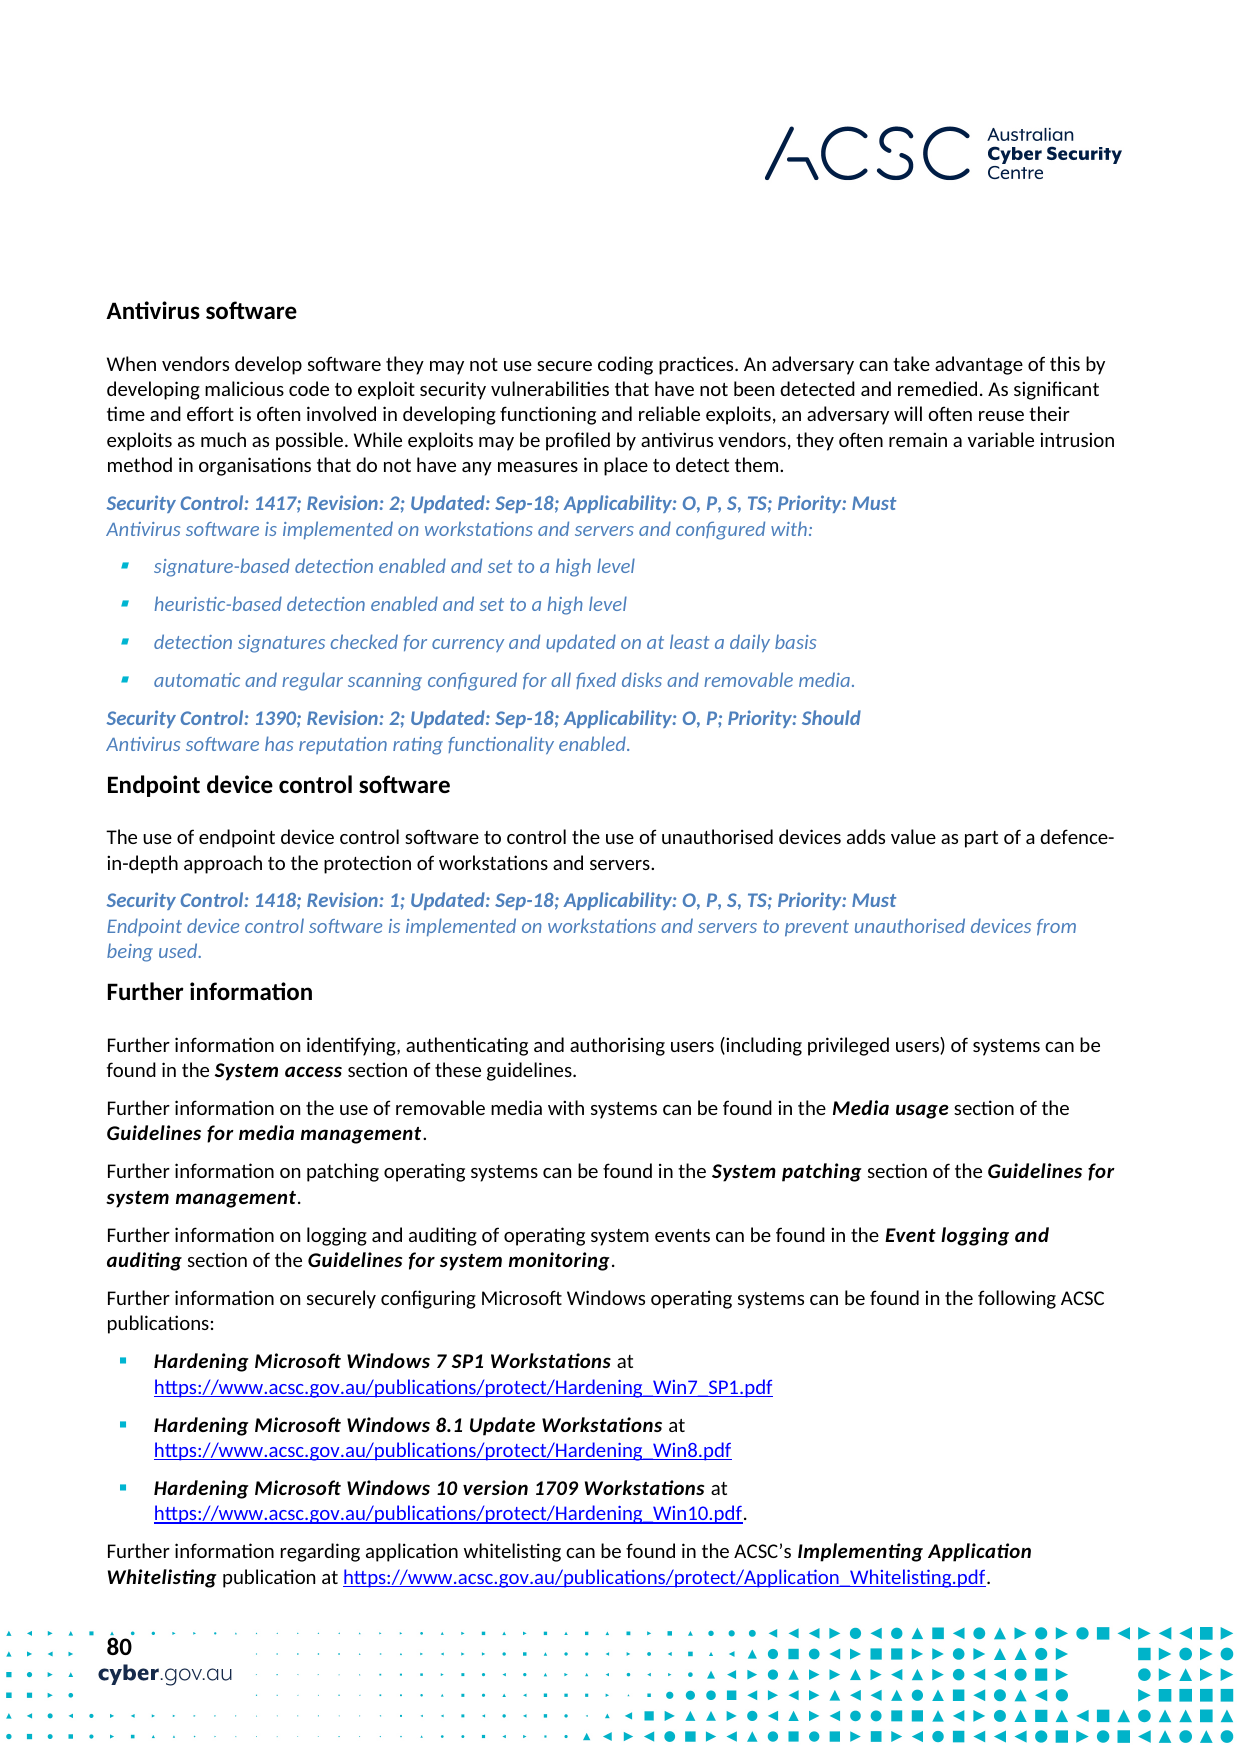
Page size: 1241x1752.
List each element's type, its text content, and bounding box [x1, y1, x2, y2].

text Hardening Microsoft Windows 10 version 1709 Workstations at https://www.acsc.gov.au/publications/protect/Hardening_Win10.pdf. [118, 1475, 1122, 1526]
text heuristic-based detection enabled and set to a high level [118, 592, 1122, 617]
text Hardening Microsoft Windows 7 SP1 Workstations at https://www.acsc.gov.au/publications/protect/Hardening_Win7_SP1.pdf [118, 1348, 1122, 1399]
text automatic and regular scanning configured for all fixed disks and removable media. [118, 667, 1122, 693]
subtitle Further information [106, 976, 1122, 1007]
text Further information on securely configuring Microsoft Windows operating systems can be found in the following ACSC publications: [106, 1285, 1122, 1336]
text The use of endpoint device control software to control the use of unauthorised devices adds value as part of a defence-in-depth approach to the protection of workstations and servers. [106, 824, 1122, 875]
picture [0, 1624, 1237, 1747]
text Further information on logging and auditing of operating system events can be found in the Event logging and auditing section of the Guidelines for system monitoring. [106, 1222, 1122, 1273]
text detection signatures checked for currency and updated on at least a daily basis [118, 629, 1122, 655]
text Security Control: 1418; Revision: 1; Updated: Sep-18; Applicability: O, P, S, TS; Priority: Must Endpoint device control software is implemented on workstations and servers to prevent unauthorised devices from being used. [106, 888, 1122, 964]
text Further information on patching operating systems can be found in the System patching section of the Guidelines for system management. [106, 1158, 1122, 1209]
text Security Control: 1417; Revision: 2; Updated: Sep-18; Applicability: O, P, S, TS; Priority: Must Antivirus software is implemented on workstations and servers and configured with: [106, 490, 1122, 541]
text Security Control: 1390; Revision: 2; Updated: Sep-18; Applicability: O, P; Priority: Should Antivirus software has reputation rating functionality enabled. [106, 705, 1122, 756]
text When vendors develop software they may not use secure coding practices. An adversary can take advantage of this by developing malicious code to exploit security vulnerabilities that have not been detected and remedied. As significant time and effort is often involved in developing functioning and reliable exploits, an adversary will often reuse their exploits as much as possible. While exploits may be profiled by antivirus vendors, they often remain a variable intrusion method in organisations that do not have any measures in place to detect them. [106, 351, 1122, 478]
subtitle Antivirus software [106, 295, 1122, 326]
picture [0, 0, 1240, 317]
text Further information on the use of removable media with systems can be found in the Media usage section of the Guidelines for media management. [106, 1095, 1122, 1146]
text Hardening Microsoft Windows 8.1 Update Workstations at https://www.acsc.gov.au/publications/protect/Hardening_Win8.pdf [118, 1412, 1122, 1463]
subtitle Endpoint device control software [106, 769, 1122, 799]
text Further information on identifying, authenticating and authorising users (including privileged users) of systems can be found in the System access section of these guidelines. [106, 1032, 1122, 1083]
text signature-based detection enabled and set to a high level [118, 554, 1122, 579]
text Further information regarding application whitelisting can be found in the ACSC’s Implementing Application Whitelisting publication at https://www.acsc.gov.au/publications/protect/Application_Whitelisting.pdf. [106, 1538, 1122, 1589]
